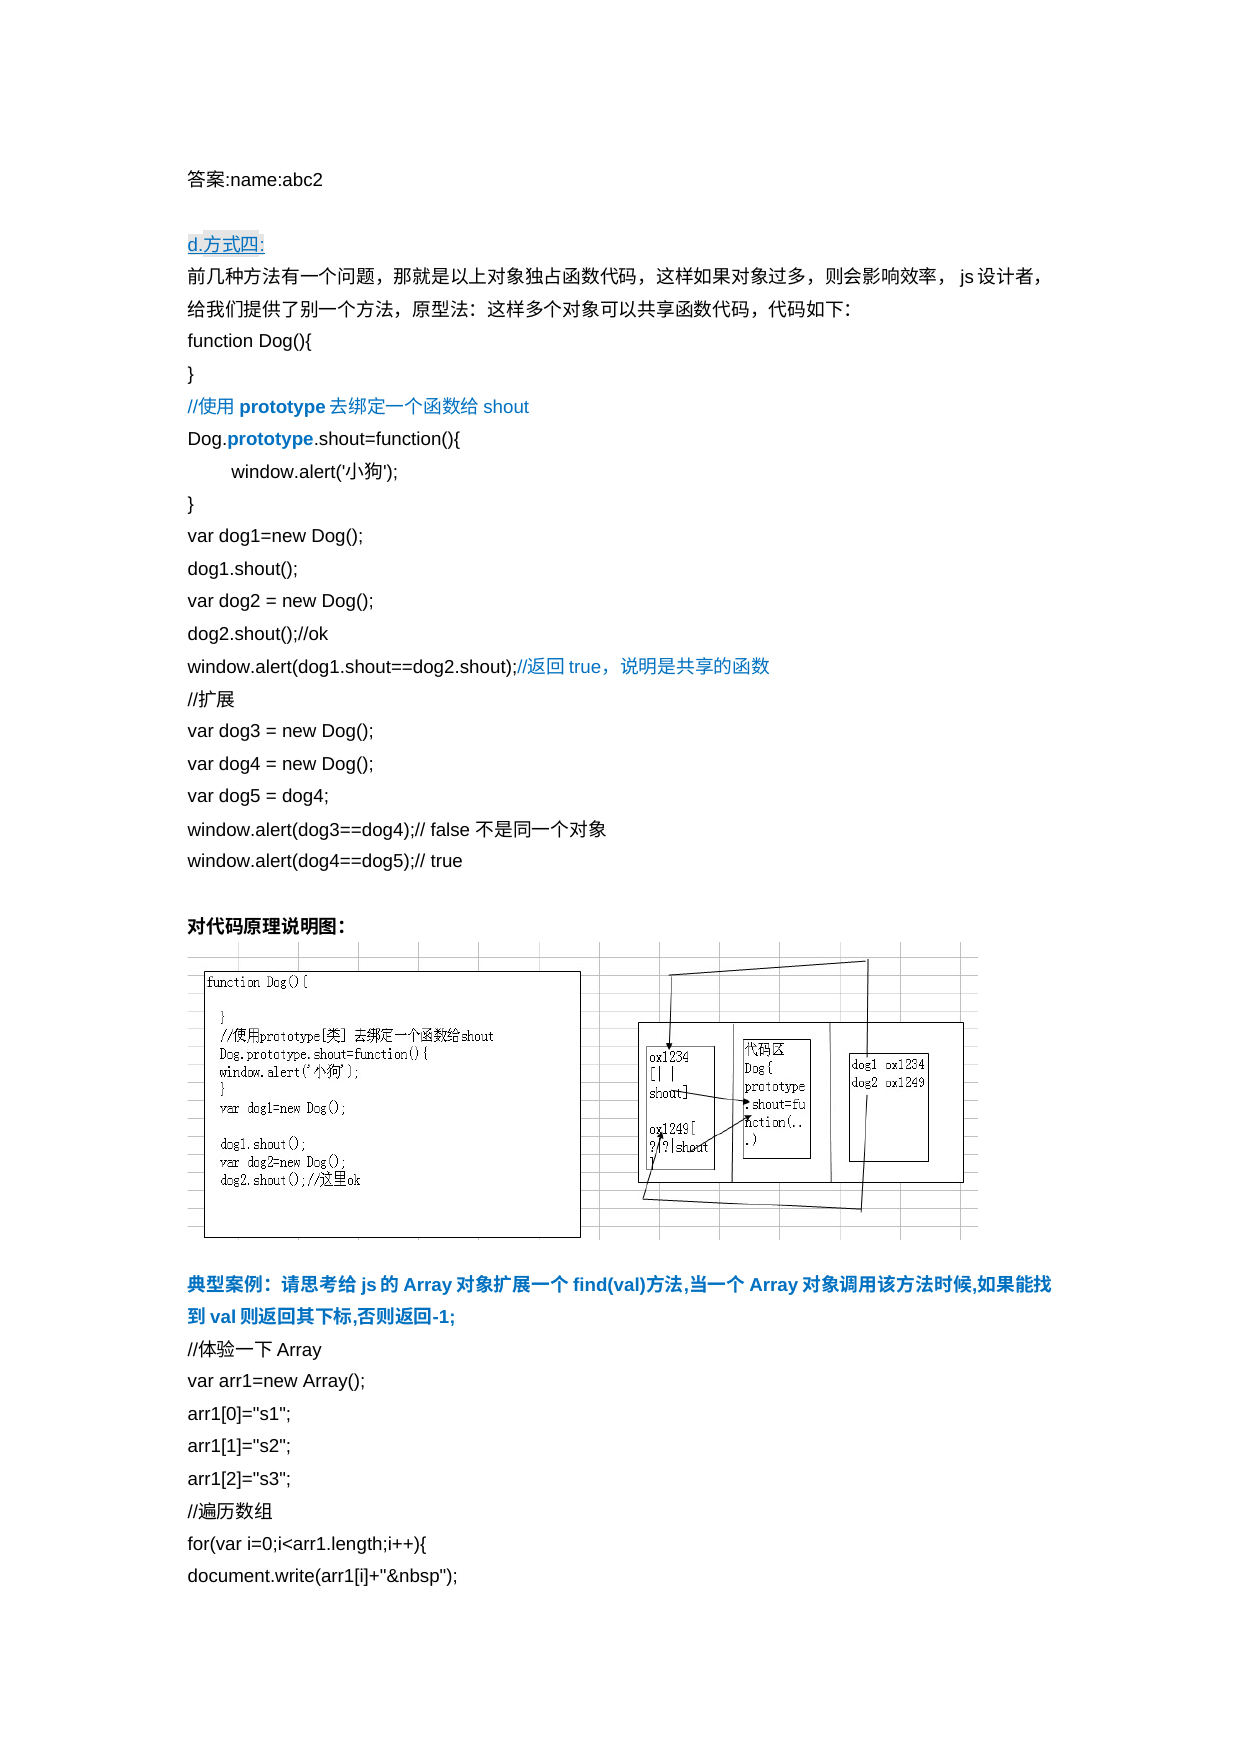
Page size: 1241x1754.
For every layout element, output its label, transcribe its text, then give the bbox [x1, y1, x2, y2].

text 典型案例：请思考给js的Array对象扩展一个find(val)方法,当一个Array对象调用该方法时候,如果能找到val则返回其下标,否则返回-1; [187, 1267, 1053, 1332]
text } [187, 357, 1053, 389]
text //遍历数组 [187, 1494, 1053, 1527]
text arr1[2]="s3"; [187, 1462, 1053, 1494]
text window.alert('小狗'); [187, 454, 1053, 487]
text function Dog(){ [187, 324, 1053, 357]
text 前几种方法有一个问题，那就是以上对象独占函数代码，这样如果对象过多，则会影响效率，js设计者，给我们提供了别一个方法，原型法：这样多个对象可以共享函数代码，代码如下： [187, 259, 1053, 324]
text var arr1=new Array(); [187, 1364, 1053, 1397]
text dog2.shout();//ok [187, 617, 1053, 649]
text var dog4 = new Dog(); [187, 747, 1053, 779]
text window.alert(dog4==dog5);// true [187, 844, 1053, 877]
text 答案:name:abc2 [187, 162, 1053, 194]
text //扩展 [187, 682, 1053, 714]
picture [187, 942, 978, 1240]
text document.write(arr1[i]+"&nbsp"); [187, 1559, 1053, 1592]
text var dog2 = new Dog(); [187, 584, 1053, 617]
text window.alert(dog3==dog4);// false 不是同一个对象 [187, 812, 1053, 844]
text var dog1=new Dog(); [187, 519, 1053, 552]
text } [187, 487, 1053, 519]
text var dog3 = new Dog(); [187, 714, 1053, 747]
text var dog5 = dog4; [187, 779, 1053, 812]
text window.alert(dog1.shout==dog2.shout);//返回true，说明是共享的函数 [187, 649, 1053, 682]
text //体验一下Array [187, 1332, 1053, 1364]
text arr1[0]="s1"; [187, 1397, 1053, 1429]
text //使用prototype去绑定一个函数给shout [187, 389, 1053, 422]
text arr1[1]="s2"; [187, 1429, 1053, 1462]
text dog1.shout(); [187, 552, 1053, 584]
text d.方式四: [187, 227, 1053, 259]
text 对代码原理说明图： [187, 909, 1053, 942]
text for(var i=0;i<arr1.length;i++){ [187, 1527, 1053, 1559]
text Dog.prototype.shout=function(){ [187, 422, 1053, 454]
